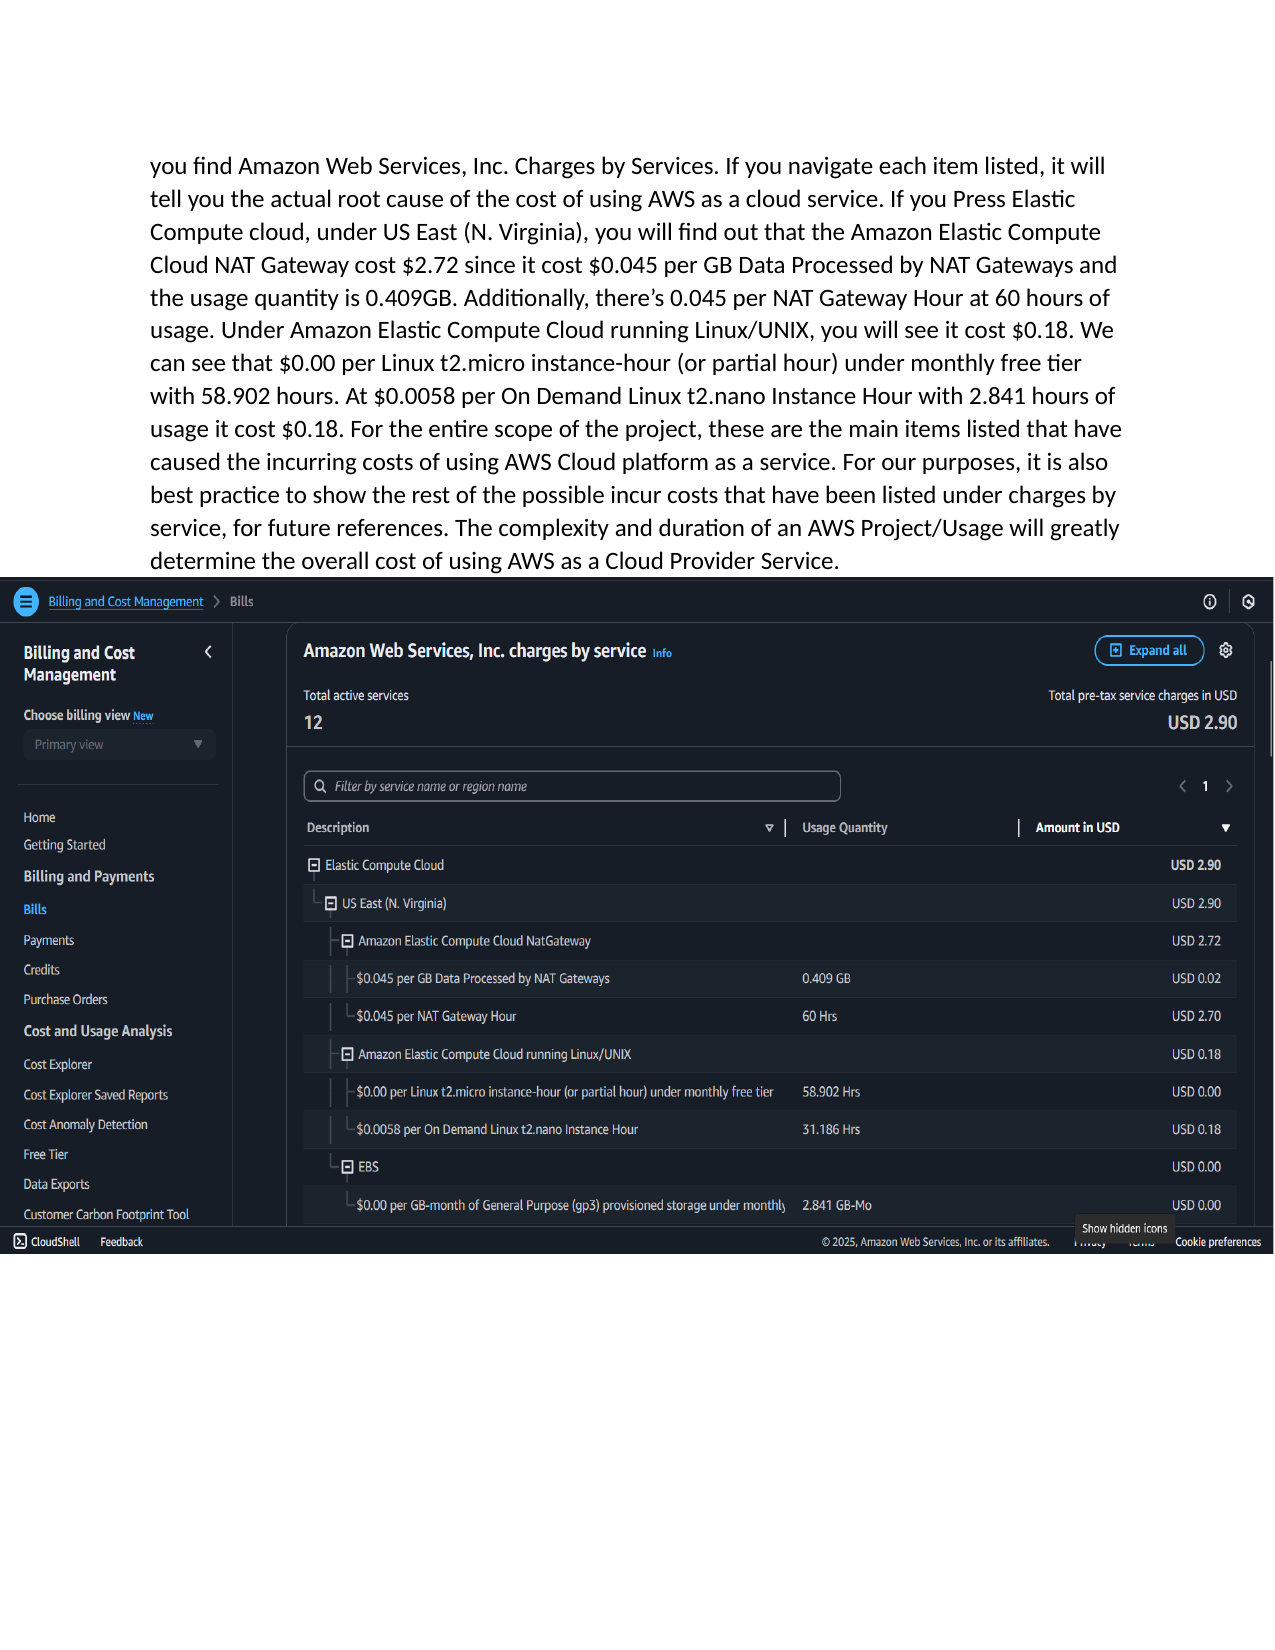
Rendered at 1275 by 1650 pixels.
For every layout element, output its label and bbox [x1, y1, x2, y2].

picture [0, 577, 1274, 1254]
list [150, 150, 1125, 576]
